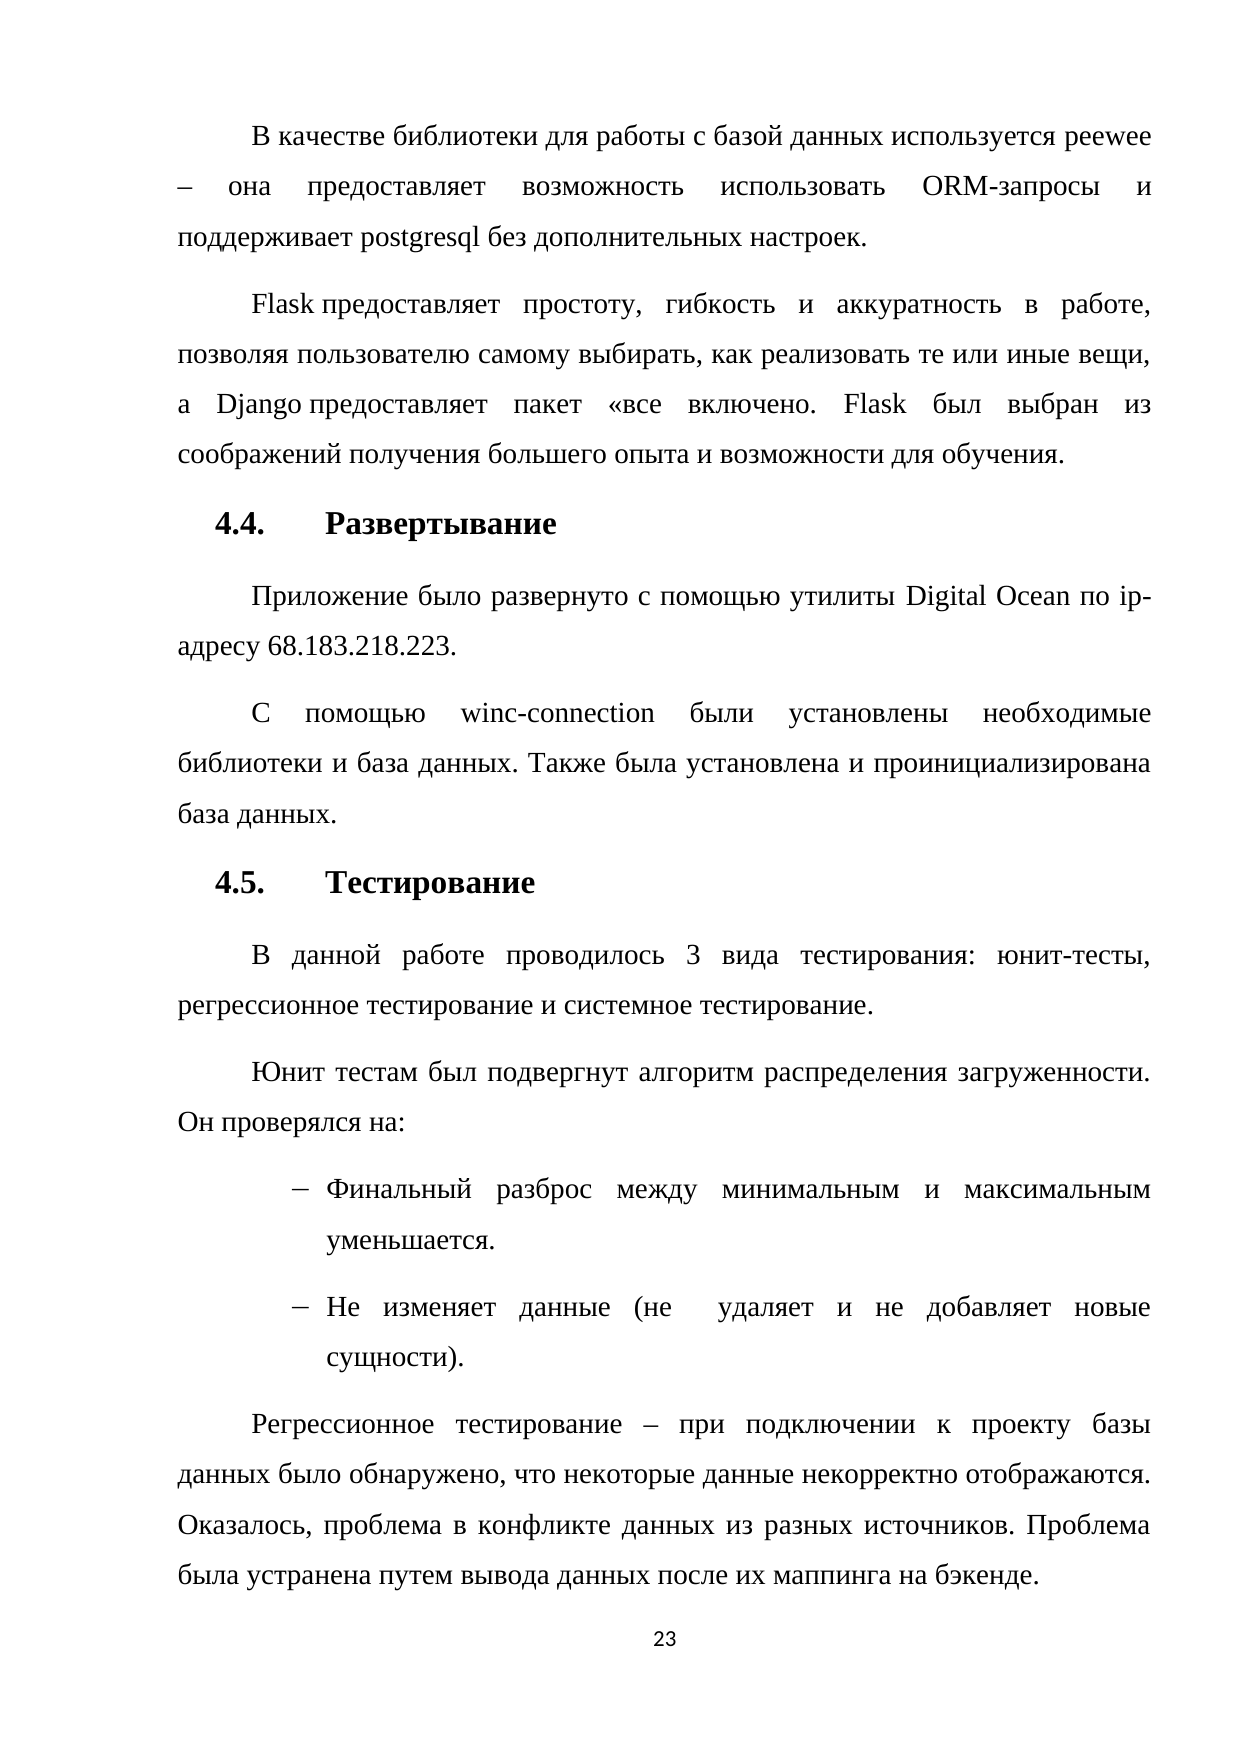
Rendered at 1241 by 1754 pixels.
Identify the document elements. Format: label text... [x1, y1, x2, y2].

text С помощью winc-connection были установлены необходимые библиотеки и база данных. Также была установлена и проинициализирована база данных. [177, 695, 1152, 829]
text Flask предоставляет простоту, гибкость и аккуратность в работе, позволяя пользователю самому выбирать, как реализовать те или иные вещи, а Django предоставляет пакет «все включено. Flask был выбран из соображений получения большего опыта и возможности для обучения. [177, 286, 1152, 470]
text В данной работе проводилось 3 вида тестирования: юнит-тесты, регрессионное тестирование и системное тестирование. [177, 937, 1152, 1021]
list Тестирование [215, 863, 1152, 901]
list Развертывание [215, 504, 1152, 542]
text В качестве библиотеки для работы с базой данных используется peewee – она предоставляет возможность использовать ORM-запросы и поддерживает postgresql без дополнительных настроек. [177, 118, 1152, 252]
list Финальный разброс между минимальным и максимальным уменьшается. [288, 1171, 1152, 1255]
text Юнит тестам был подвергнут алгоритм распределения загруженности. Он проверялся на: [177, 1054, 1152, 1138]
text Приложение было развернуто с помощью утилиты Digital Ocean по ip-адресу 68.183.218.223. [177, 578, 1152, 662]
list Не изменяет данные (не удаляет и не добавляет новые сущности). [288, 1289, 1152, 1373]
text Регрессионное тестирование – при подключении к проекту базы данных было обнаружено, что некоторые данные некорректно отображаются. Оказалось, проблема в конфликте данных из разных источников. Проблема была устранена путем вывода данных после их маппинга на бэкенде. [177, 1406, 1152, 1591]
